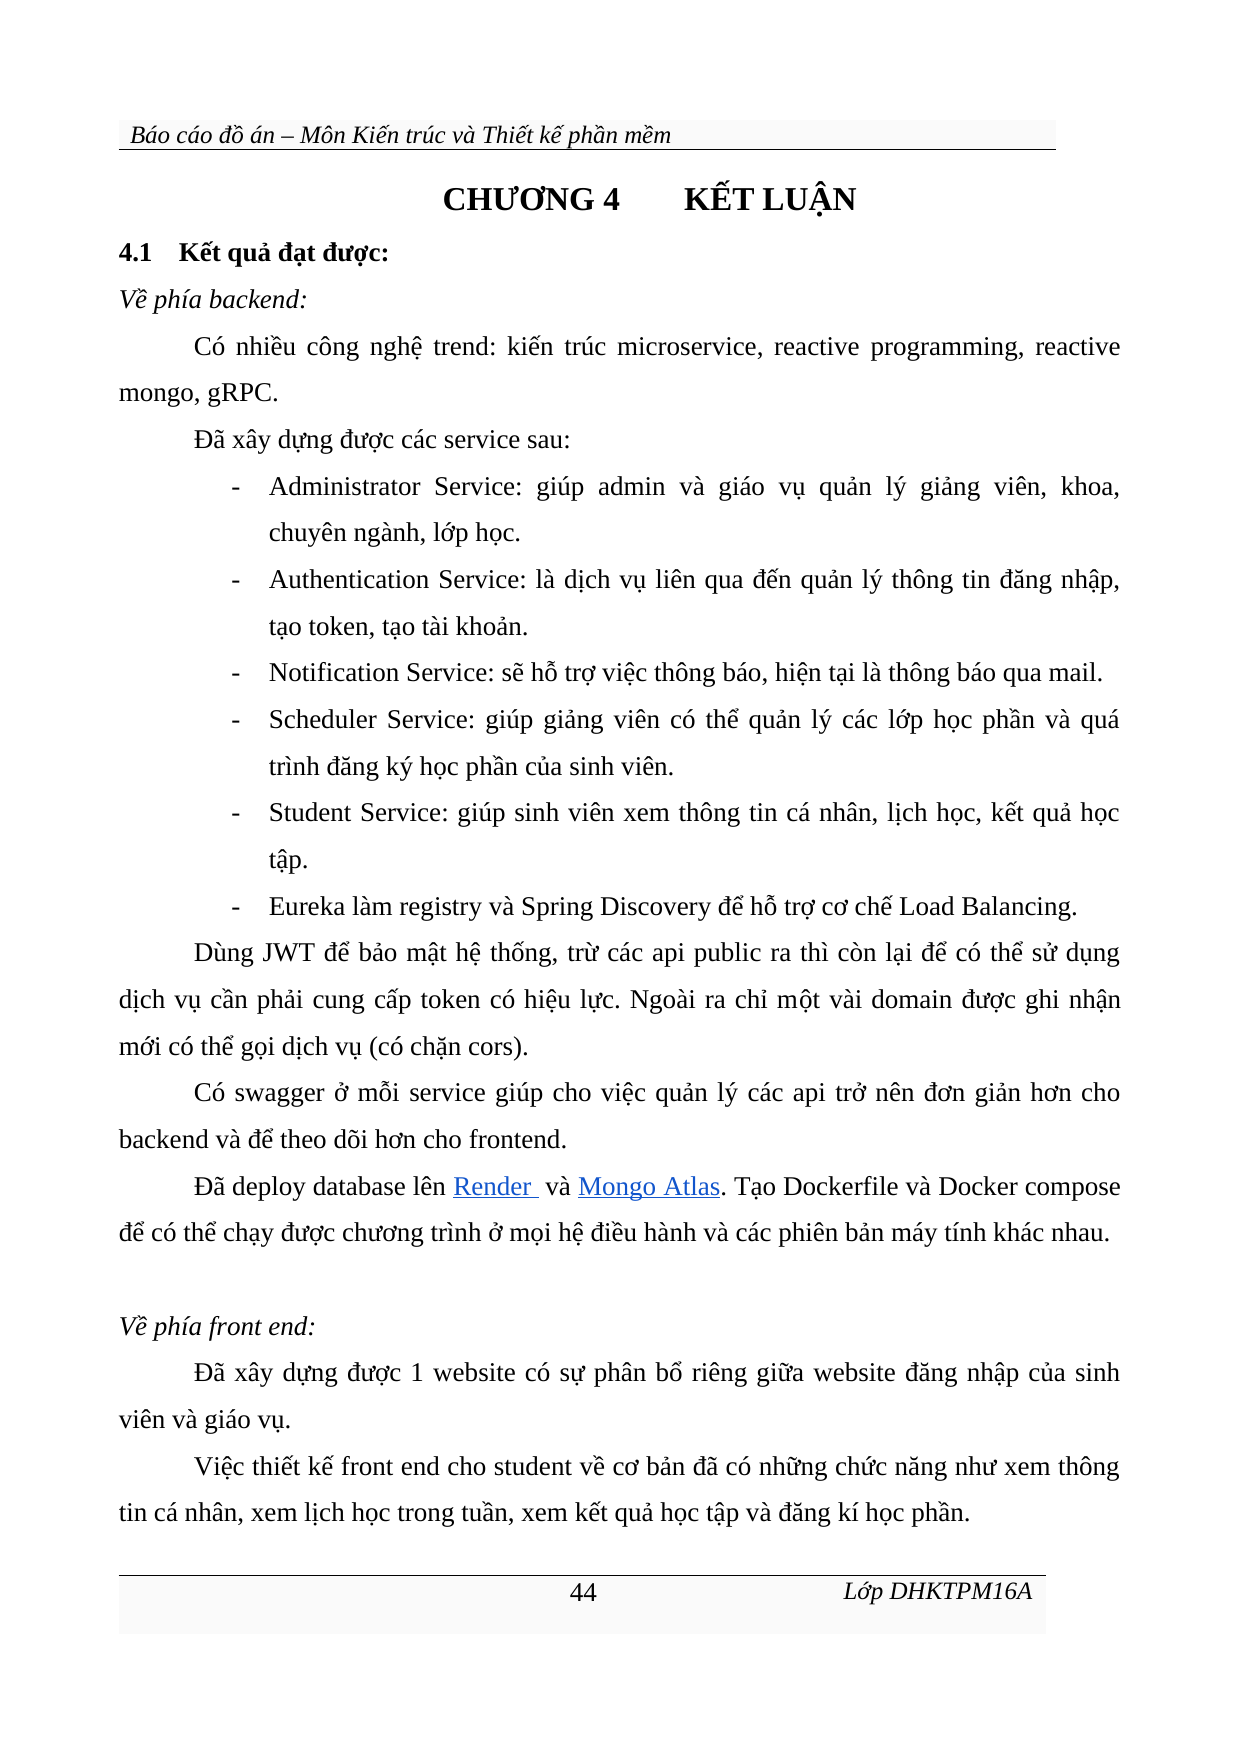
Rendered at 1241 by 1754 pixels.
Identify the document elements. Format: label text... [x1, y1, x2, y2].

text Dùng JWT để bảo mật hệ thống, trừ các api public ra thì còn lại để có thể sử dụng dịch vụ cần phải cung cấp token có hiệu lực. Ngoài ra chỉ một vài domain được ghi nhận mới có thể gọi dịch vụ (có chặn cors). [118, 936, 1122, 1061]
list Student Service: giúp sinh viên xem thông tin cá nhân, lịch học, kết quả học tập. [231, 796, 1122, 874]
text Đã xây dựng được 1 website có sự phân bổ riêng giữa website đăng nhập của sinh viên và giáo vụ. [118, 1356, 1122, 1434]
list Eureka làm registry và Spring Discovery để hỗ trợ cơ chế Load Balancing. [231, 889, 1122, 921]
text Về phía front end: [118, 1309, 1122, 1341]
list Administrator Service: giúp admin và giáo vụ quản lý giảng viên, khoa, chuyên ngành, lớp học. [231, 469, 1122, 547]
text Về phía backend: [118, 283, 1122, 314]
text Có swagger ở mỗi service giúp cho việc quản lý các api trở nên đơn giản hơn cho backend và để theo dõi hơn cho frontend. [118, 1076, 1122, 1154]
subtitle KẾT LUẬN [118, 179, 1122, 217]
text Đã xây dựng được các service sau: [118, 423, 1122, 454]
text Đã deploy database lên Render và Mongo Atlas. Tạo Dockerfile và Docker compose để có thể chạy được chương trình ở mọi hệ điều hành và các phiên bản máy tính khác nhau. [118, 1169, 1122, 1247]
list Authentication Service: là dịch vụ liên qua đến quản lý thông tin đăng nhập, tạo token, tạo tài khoản. [231, 563, 1122, 641]
list Scheduler Service: giúp giảng viên có thể quản lý các lớp học phần và quá trình đăng ký học phần của sinh viên. [231, 703, 1122, 781]
text Việc thiết kế front end cho student về cơ bản đã có những chức năng như xem thông tin cá nhân, xem lịch học trong tuần, xem kết quả học tập và đăng kí học phần. [118, 1449, 1122, 1527]
text Có nhiều công nghệ trend: kiến trúc microservice, reactive programming, reactive mongo, gRPC. [118, 329, 1122, 407]
list Notification Service: sẽ hỗ trợ việc thông báo, hiện tại là thông báo qua mail. [231, 656, 1122, 687]
